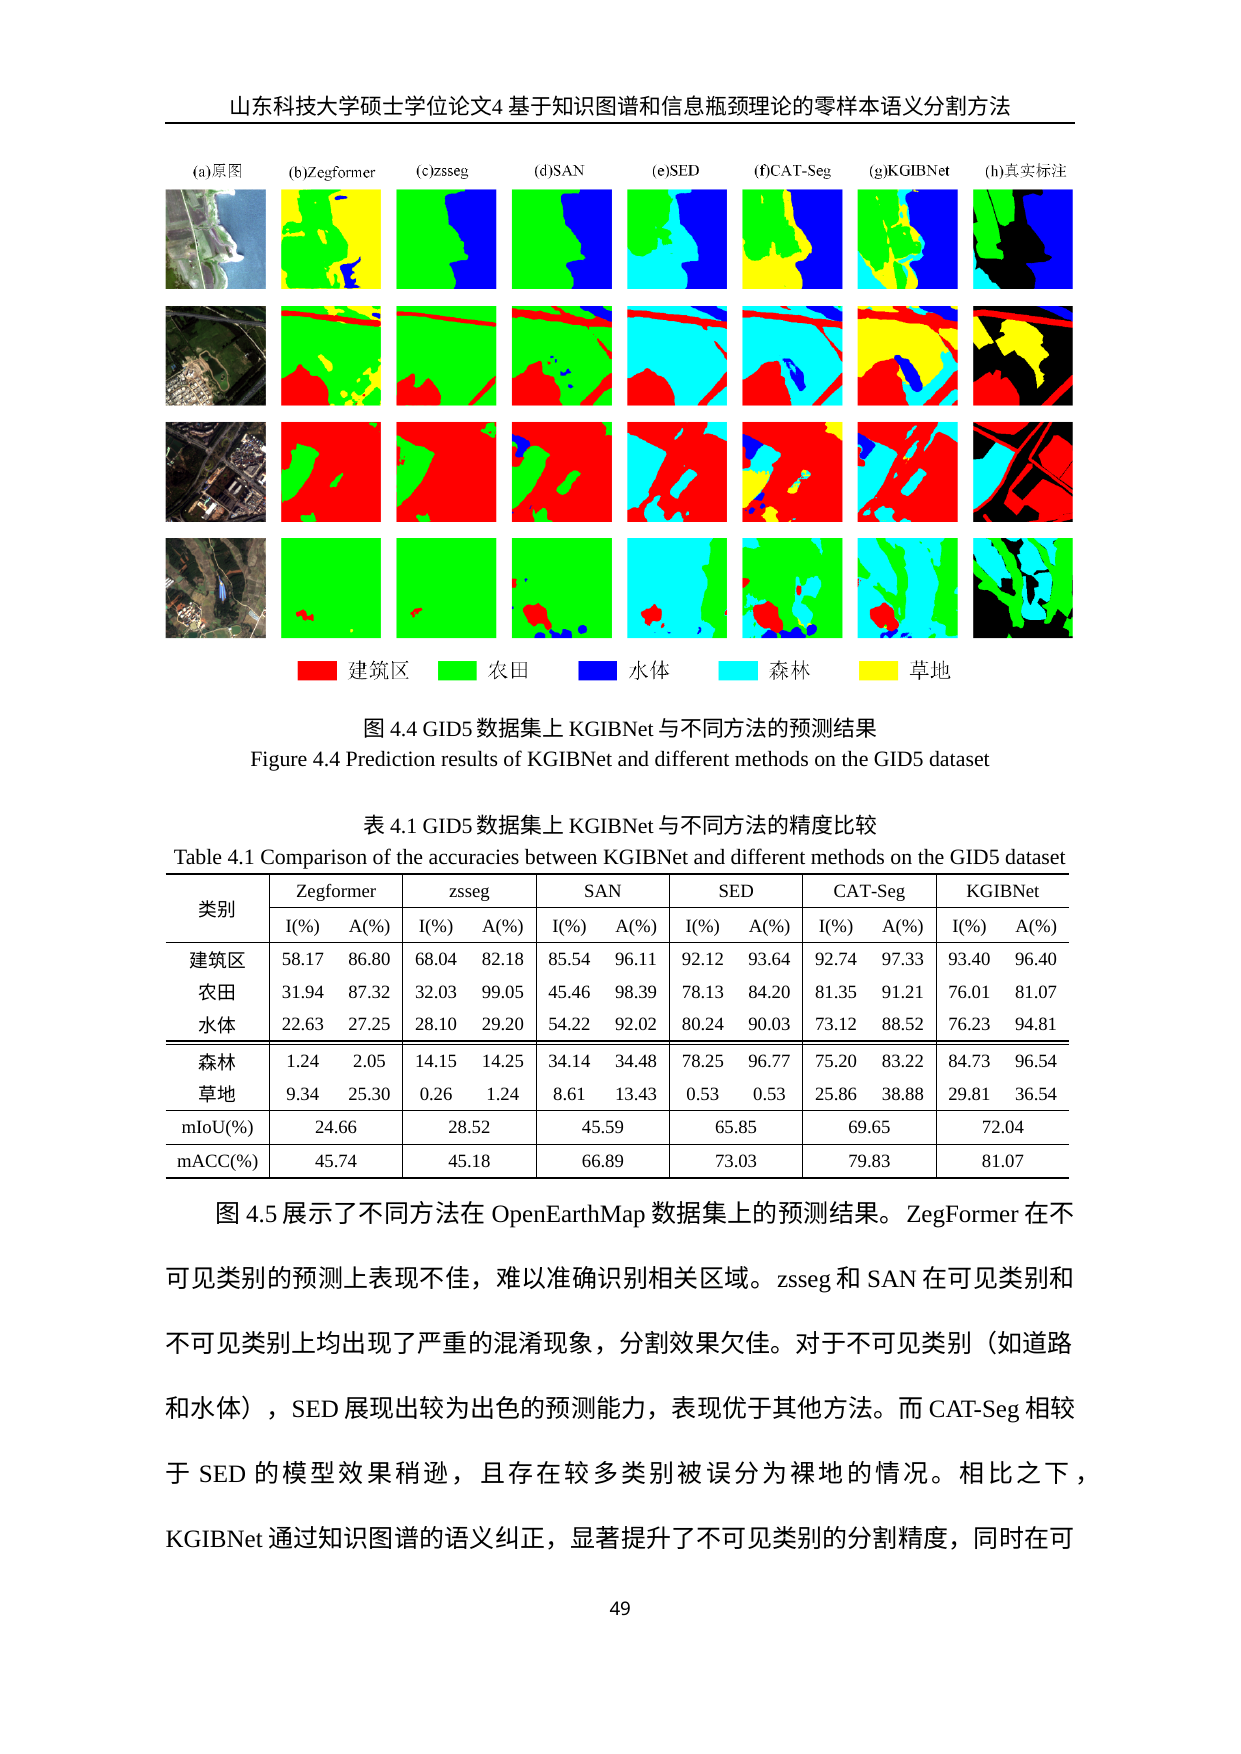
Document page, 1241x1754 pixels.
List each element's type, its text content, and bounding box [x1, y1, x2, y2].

table_cell A(%) [336, 908, 402, 942]
table_cell A(%) [469, 908, 536, 942]
table_cell 8.61 [537, 1078, 602, 1110]
table_cell 92.02 [603, 1008, 669, 1040]
table_header SAN [537, 875, 669, 907]
table_cell 14.15 [403, 1045, 469, 1077]
table_cell 80.24 [670, 1008, 736, 1040]
table_cell 1.24 [469, 1078, 536, 1110]
table_cell I(%) [937, 908, 1002, 942]
table_cell 31.94 [270, 975, 336, 1008]
table_cell 82.18 [469, 943, 536, 975]
table_cell 69.65 [803, 1111, 936, 1143]
table_cell 96.11 [603, 943, 669, 975]
table_cell 28.10 [403, 1008, 469, 1040]
table_header 类别 [166, 875, 269, 942]
table_cell 36.54 [1003, 1078, 1069, 1110]
table_cell 1.24 [270, 1045, 336, 1077]
table_header CAT-Seg [803, 875, 936, 907]
table_cell 81.07 [1003, 975, 1069, 1008]
table_cell 84.73 [937, 1045, 1002, 1077]
table_cell 13.43 [603, 1078, 669, 1110]
table_cell A(%) [869, 908, 936, 942]
text 图4.4 GID5数据集上KGIBNet与不同方法的预测结果 [165, 710, 1075, 743]
table_cell 81.35 [803, 975, 869, 1008]
table_cell 75.20 [803, 1045, 869, 1077]
table_cell mIoU(%) [166, 1111, 269, 1143]
table_cell 96.54 [1003, 1045, 1069, 1077]
text Figure 4.4 Prediction results of KGIBNet and different methods on the GID5 dataset [165, 743, 1075, 775]
table_cell 91.21 [869, 975, 936, 1008]
table_cell 45.18 [403, 1145, 536, 1177]
table_cell 93.40 [937, 943, 1002, 975]
table_cell I(%) [537, 908, 602, 942]
table_cell 90.03 [736, 1008, 802, 1040]
table_cell 79.83 [803, 1145, 936, 1177]
table_cell 84.20 [736, 975, 802, 1008]
table_cell 45.74 [270, 1145, 402, 1177]
table_cell 0.26 [403, 1078, 469, 1110]
table_cell 96.40 [1003, 943, 1069, 975]
table_cell 98.39 [603, 975, 669, 1008]
table_cell 0.53 [736, 1078, 802, 1110]
table_cell 93.64 [736, 943, 802, 975]
table_cell 76.01 [937, 975, 1002, 1008]
table_cell 24.66 [270, 1111, 402, 1143]
table_cell 草地 [166, 1078, 269, 1110]
table_cell 农田 [166, 975, 269, 1008]
table_cell 83.22 [869, 1045, 936, 1077]
table_cell I(%) [270, 908, 336, 942]
table_cell 27.25 [336, 1008, 402, 1040]
table_cell 99.05 [469, 975, 536, 1008]
table_cell 0.53 [670, 1078, 736, 1110]
table_cell 32.03 [403, 975, 469, 1008]
table_cell 45.59 [537, 1111, 669, 1143]
table_cell 25.30 [336, 1078, 402, 1110]
text Table 4.1 Comparison of the accuracies between KGIBNet and different methods on the GID5 dataset [165, 840, 1075, 873]
table_cell 96.77 [736, 1045, 802, 1077]
table_header SED [670, 875, 802, 907]
table_cell 78.13 [670, 975, 736, 1008]
table_cell 65.85 [670, 1111, 802, 1143]
table_cell 58.17 [270, 943, 336, 975]
table_cell 97.33 [869, 943, 936, 975]
table_cell 78.25 [670, 1045, 736, 1077]
table_cell 92.74 [803, 943, 869, 975]
text 表4.1 GID5数据集上KGIBNet与不同方法的精度比较 [165, 808, 1075, 840]
table_cell 14.25 [469, 1045, 536, 1077]
table_cell 34.14 [537, 1045, 602, 1077]
table_cell 68.04 [403, 943, 469, 975]
table_header Zegformer [270, 875, 402, 907]
table_cell I(%) [403, 908, 469, 942]
table_cell 87.32 [336, 975, 402, 1008]
table_cell 25.86 [803, 1078, 869, 1110]
table_cell 88.52 [869, 1008, 936, 1040]
table_cell 73.03 [670, 1145, 802, 1177]
table_cell 86.80 [336, 943, 402, 975]
table_cell 94.81 [1003, 1008, 1069, 1040]
picture [165, 157, 1075, 691]
table_cell 92.12 [670, 943, 736, 975]
table_cell 29.20 [469, 1008, 536, 1040]
table_cell 76.23 [937, 1008, 1002, 1040]
table_cell A(%) [1003, 908, 1069, 942]
table_cell 34.48 [603, 1045, 669, 1077]
table_header KGIBNet [937, 875, 1069, 907]
table_cell A(%) [603, 908, 669, 942]
table_cell 85.54 [537, 943, 602, 975]
table_cell 45.46 [537, 975, 602, 1008]
table_cell mACC(%) [166, 1145, 269, 1177]
table_cell 水体 [166, 1008, 269, 1040]
table_cell 73.12 [803, 1008, 869, 1040]
table_cell 38.88 [869, 1078, 936, 1110]
table_cell I(%) [670, 908, 736, 942]
table_cell 2.05 [336, 1045, 402, 1077]
table_cell 66.89 [537, 1145, 669, 1177]
table_cell A(%) [736, 908, 802, 942]
table_cell 28.52 [403, 1111, 536, 1143]
table_cell 81.07 [937, 1145, 1069, 1177]
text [165, 1179, 1075, 1569]
table_header zsseg [403, 875, 536, 907]
table_cell 22.63 [270, 1008, 336, 1040]
table_cell 9.34 [270, 1078, 336, 1110]
table_cell 29.81 [937, 1078, 1002, 1110]
table_cell 72.04 [937, 1111, 1069, 1143]
table_cell 建筑区 [166, 943, 269, 975]
table_cell 54.22 [537, 1008, 602, 1040]
table_cell 森林 [166, 1045, 269, 1077]
table_cell I(%) [803, 908, 869, 942]
